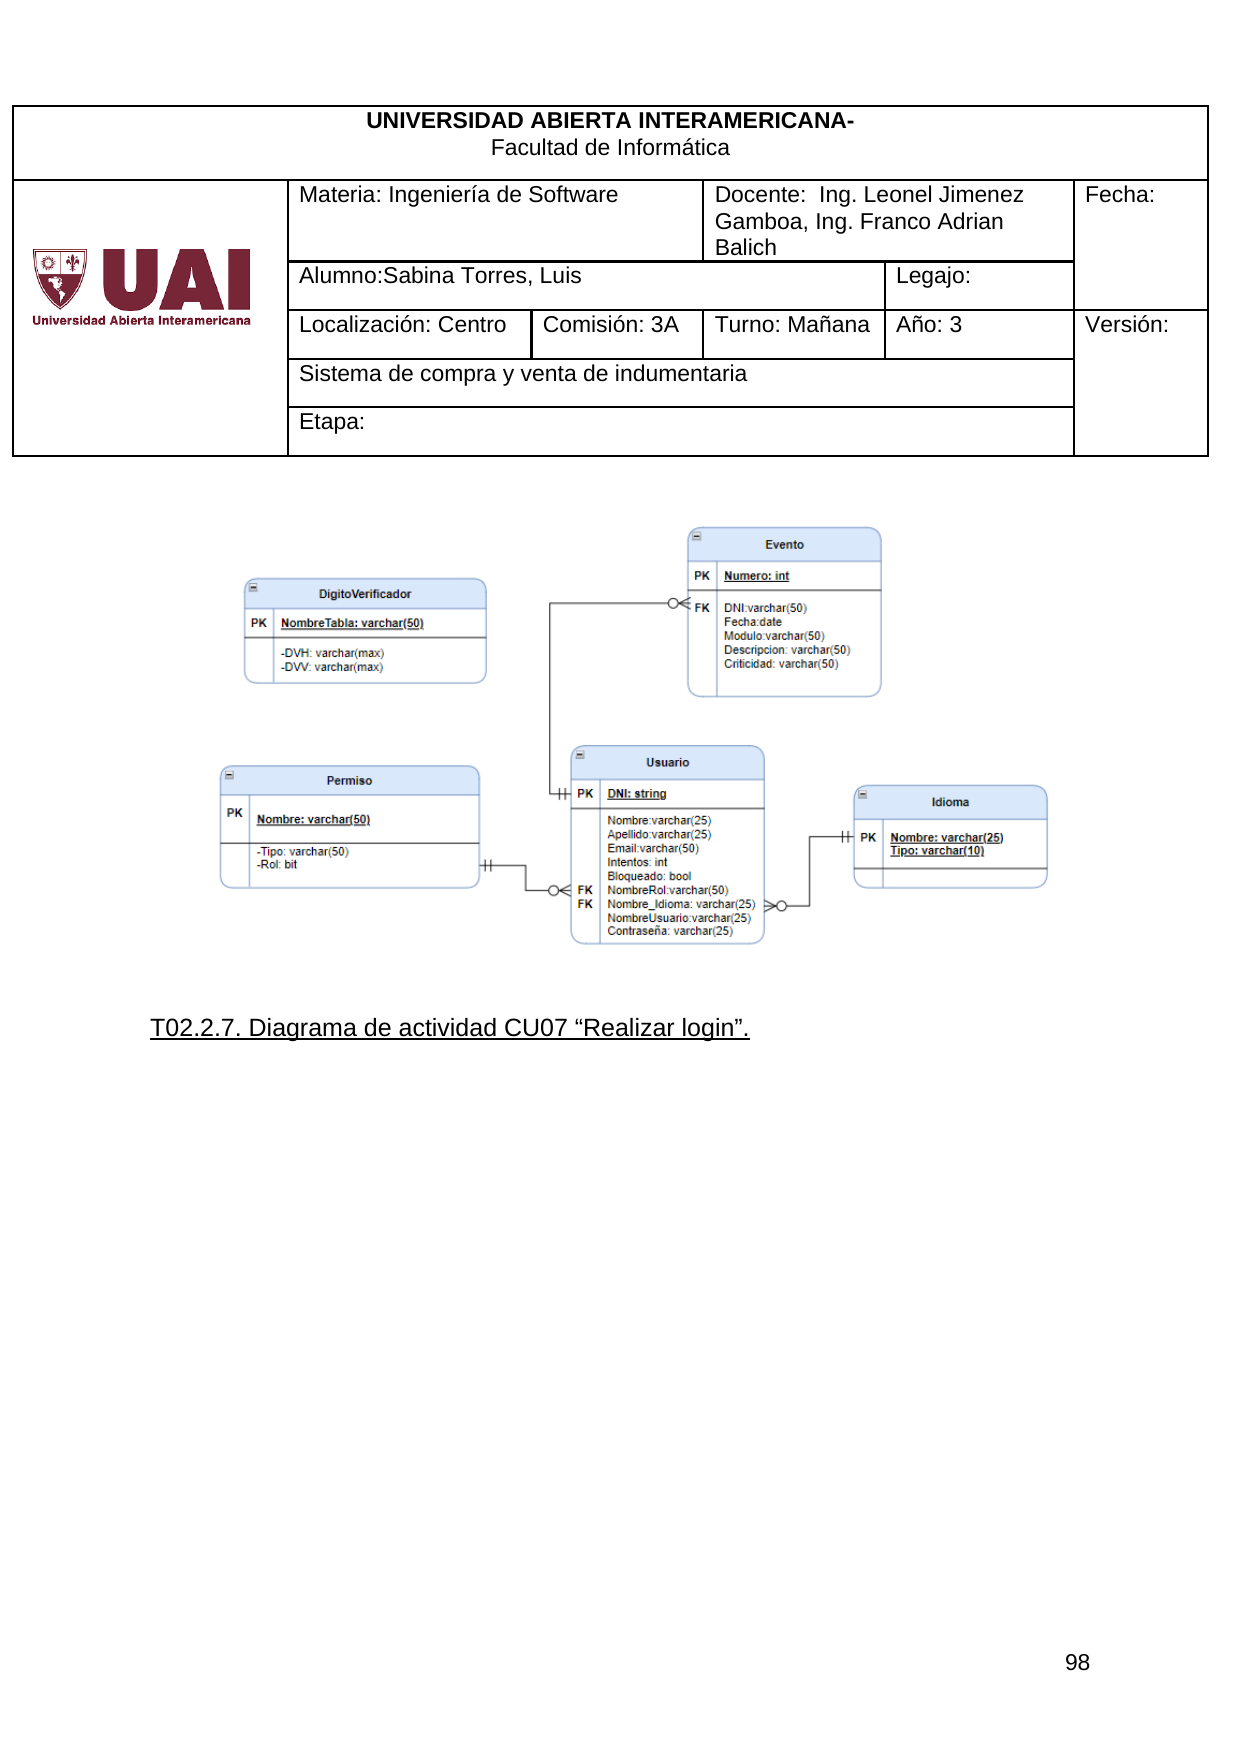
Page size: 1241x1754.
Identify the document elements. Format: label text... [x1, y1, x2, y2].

subtitle T02.2.7. Diagrama de actividad CU07 “Realizar login”. [150, 1013, 1090, 1042]
picture [23, 234, 258, 337]
picture [150, 479, 1091, 980]
